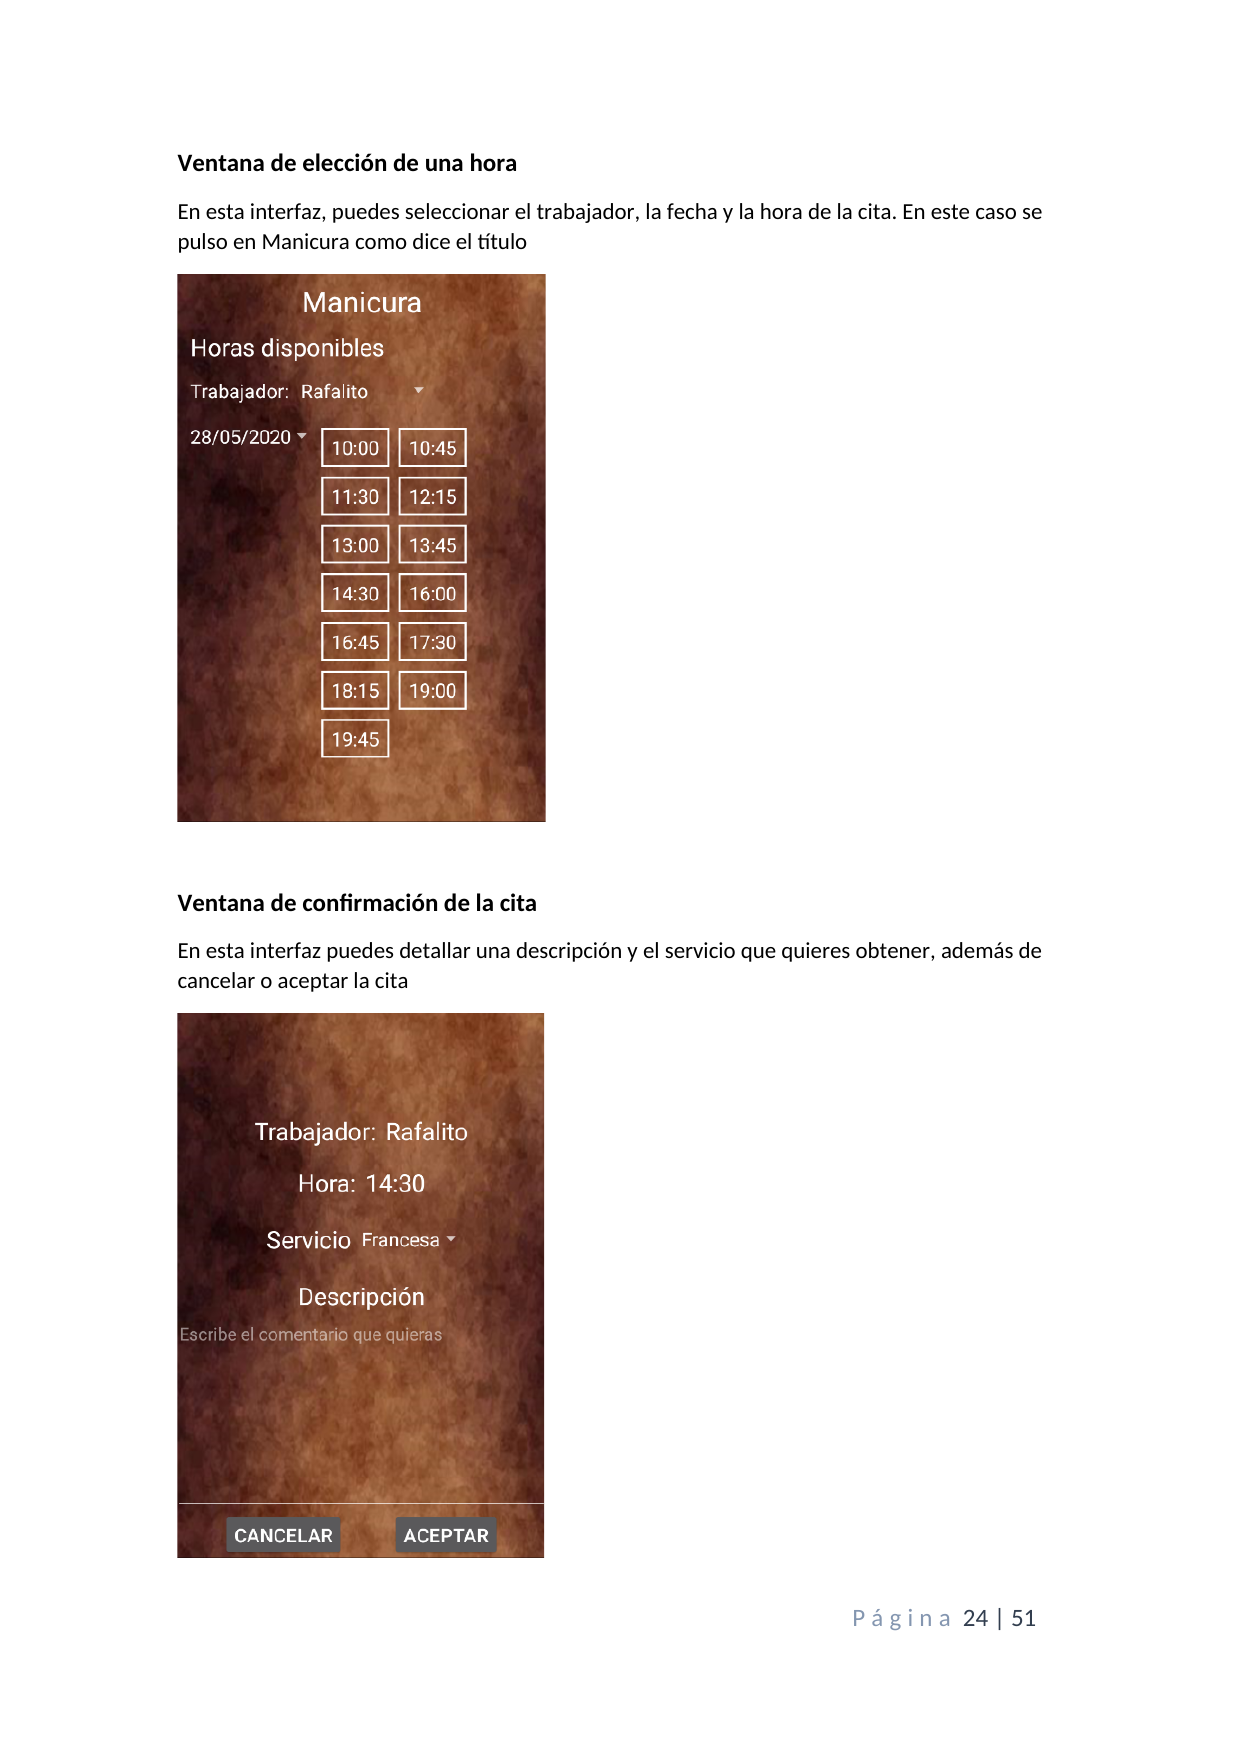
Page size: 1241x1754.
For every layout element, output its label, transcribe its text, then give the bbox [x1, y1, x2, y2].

subtitle Ventana de confirmación de la cita [177, 887, 1063, 917]
text En esta interfaz puedes detallar una descripción y el servicio que quieres obtener, además de cancelar o aceptar la cita [177, 936, 1063, 995]
text En esta interfaz, puedes seleccionar el trabajador, la fecha y la hora de la cita. En este caso se pulso en Manicura como dice el título [177, 197, 1063, 255]
subtitle Ventana de elección de una hora [177, 148, 1063, 178]
picture [177, 1013, 545, 1558]
picture [177, 274, 546, 822]
